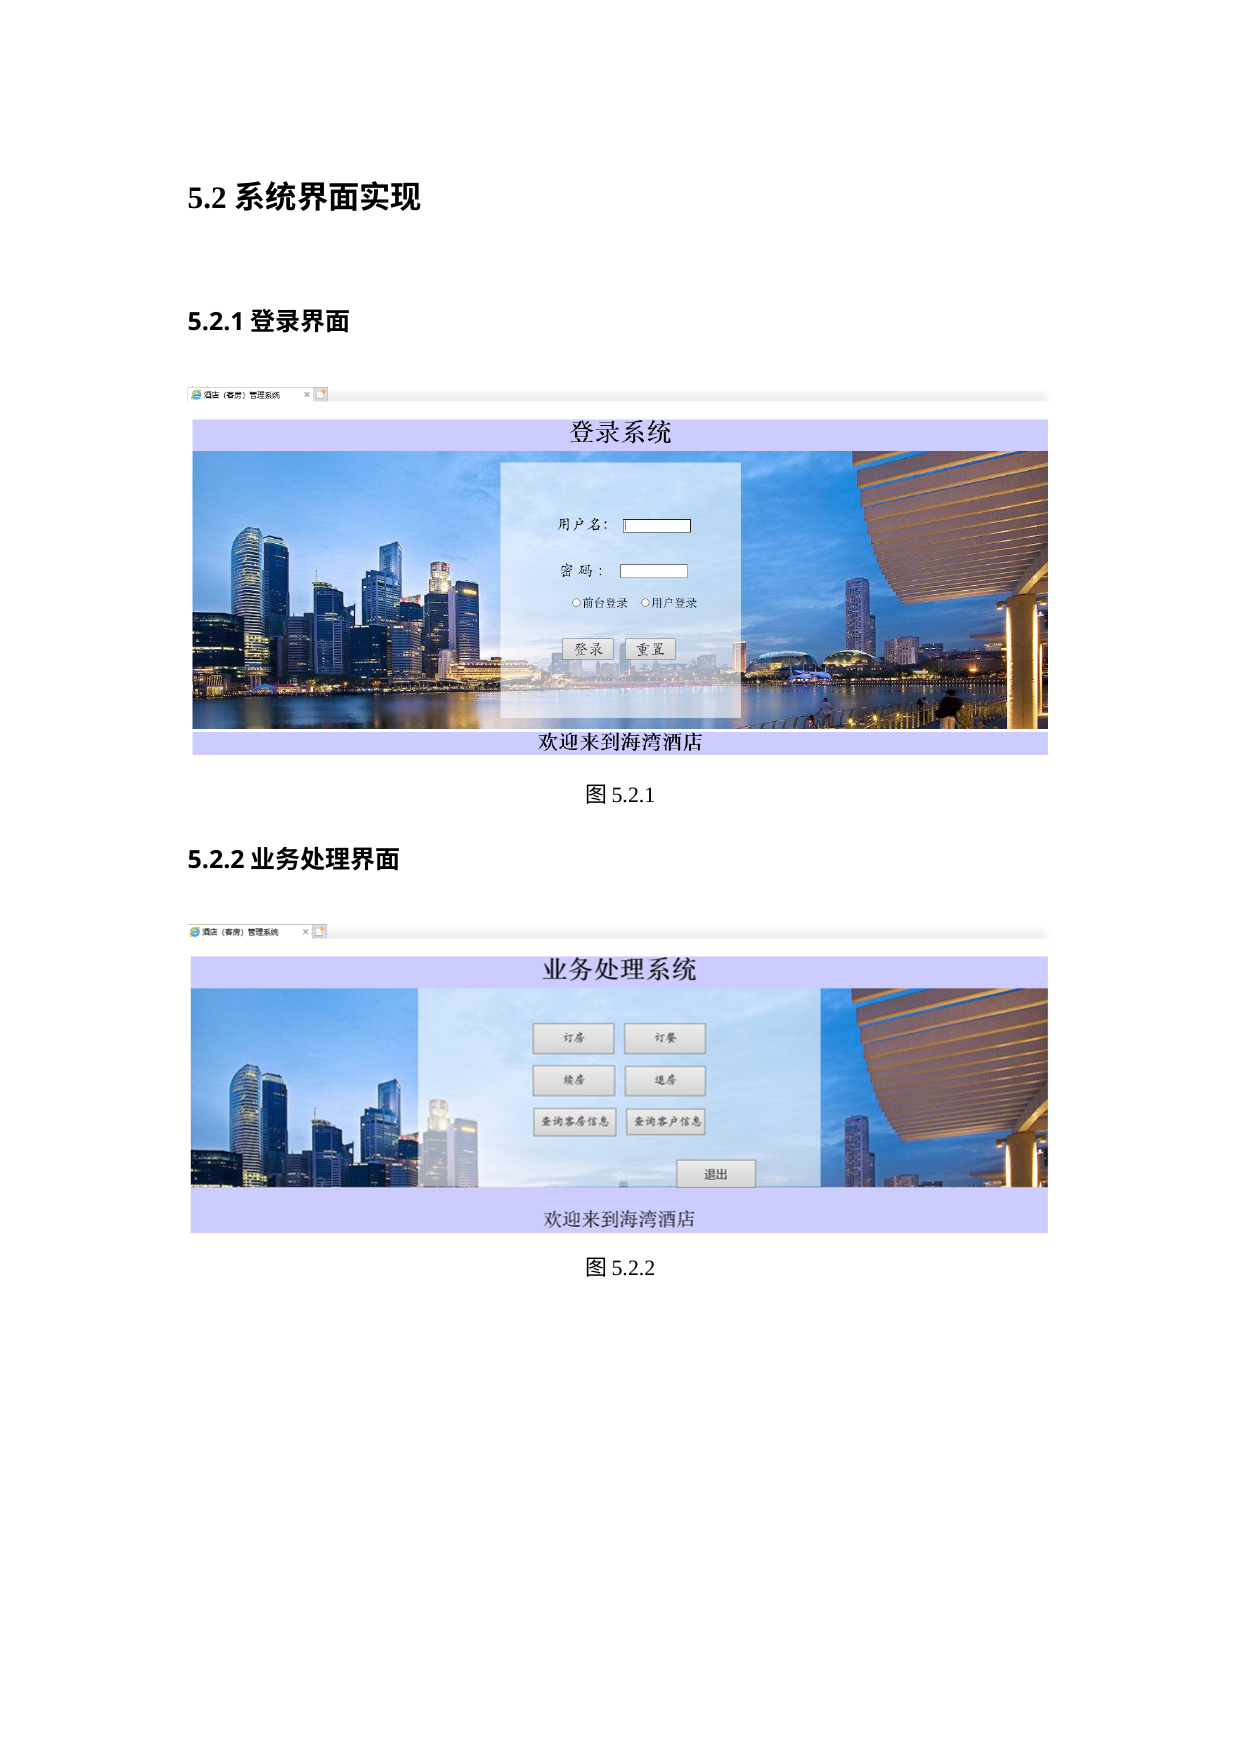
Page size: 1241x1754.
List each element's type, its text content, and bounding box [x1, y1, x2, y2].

picture [187, 386, 1053, 759]
text 图5.2.1 [187, 776, 1053, 809]
subtitle 5.2.1登录界面 [187, 287, 1053, 352]
picture [187, 924, 1053, 1233]
subtitle 5.2 系统界面实现 [187, 162, 1053, 227]
text 图5.2.2 [187, 1249, 1053, 1282]
subtitle 5.2.2业务处理界面 [187, 825, 1053, 890]
